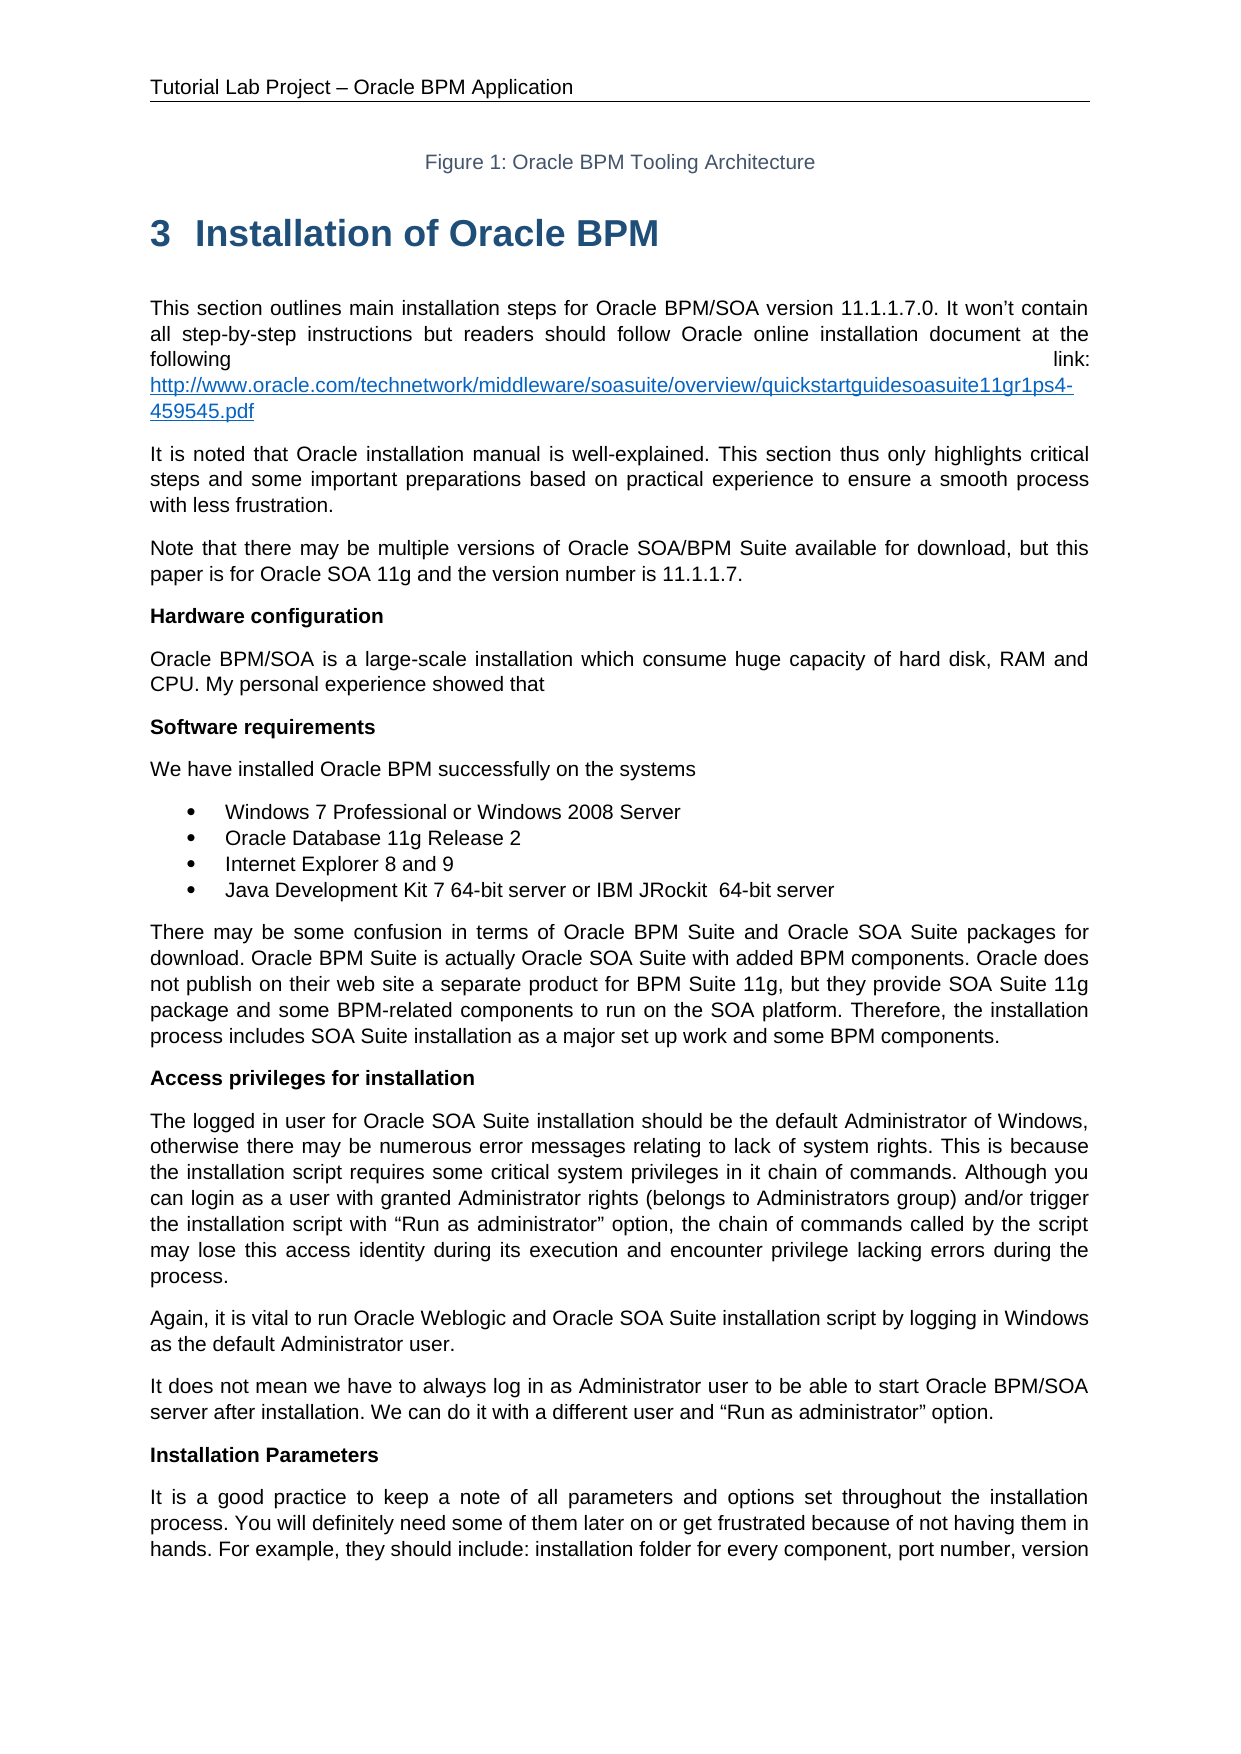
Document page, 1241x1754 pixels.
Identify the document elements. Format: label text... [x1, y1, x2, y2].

text This section outlines main installation steps for Oracle BPM/SOA version 11.1.1.7.0. It won’t contain all step-by-step instructions but readers should follow Oracle online installation document at the following link: http://www.oracle.com/technetwork/middleware/soasuite/overview/quickstartguidesoasuite11gr1ps4-459545.pdf [150, 296, 1090, 423]
list Internet Explorer 8 and 9 [187, 852, 1090, 876]
text Figure 1: Oracle BPM Tooling Architecture [150, 150, 1090, 174]
text We have installed Oracle BPM successfully on the systems [150, 757, 1090, 781]
text Oracle BPM/SOA is a large-scale installation which consume huge capacity of hard disk, RAM and CPU. My personal experience showed that [150, 646, 1090, 696]
text Access privileges for installation [150, 1066, 1090, 1090]
text Again, it is vital to run Oracle Weblogic and Oracle SOA Suite installation script by logging in Windows as the default Administrator user. [150, 1306, 1090, 1356]
text It is noted that Oracle installation manual is well-explained. This section thus only highlights critical steps and some important preparations based on practical experience to ensure a smooth process with less frustration. [150, 441, 1090, 517]
list Windows 7 Professional or Windows 2008 Server [187, 800, 1090, 824]
text It does not mean we have to always log in as Administrator user to be able to start Oracle BPM/SOA server after installation. We can do it with a different user and “Run as administrator” option. [150, 1374, 1090, 1424]
text There may be some confusion in terms of Oracle BPM Suite and Oracle SOA Suite packages for download. Oracle BPM Suite is actually Oracle SOA Suite with added BPM components. Oracle does not publish on their web site a separate product for BPM Suite 11g, but they provide SOA Suite 11g package and some BPM-related components to run on the SOA platform. Therefore, the installation process includes SOA Suite installation as a major set up work and some BPM components. [150, 920, 1090, 1047]
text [150, 1485, 1090, 1561]
text Software requirements [150, 715, 1090, 739]
text Installation Parameters [150, 1443, 1090, 1467]
subtitle Installation of Oracle BPM [150, 211, 1090, 254]
text The logged in user for Oracle SOA Suite installation should be the default Administrator of Windows, otherwise there may be numerous error messages relating to lack of system rights. This is because the installation script requires some critical system privileges in it chain of commands. Although you can login as a user with granted Administrator rights (belongs to Administrators group) and/or trigger the installation script with “Run as administrator” option, the chain of commands called by the script may lose this access identity during its execution and encounter privilege lacking errors during the process. [150, 1108, 1090, 1287]
text Note that there may be multiple versions of Oracle SOA/BPM Suite available for download, but this paper is for Oracle SOA 11g and the version number is 11.1.1.7. [150, 536, 1090, 585]
text Hardware configuration [150, 604, 1090, 628]
list Oracle Database 11g Release 2 [187, 826, 1090, 850]
list Java Development Kit 7 64-bit server or IBM JRockit 64-bit server [187, 877, 1090, 902]
